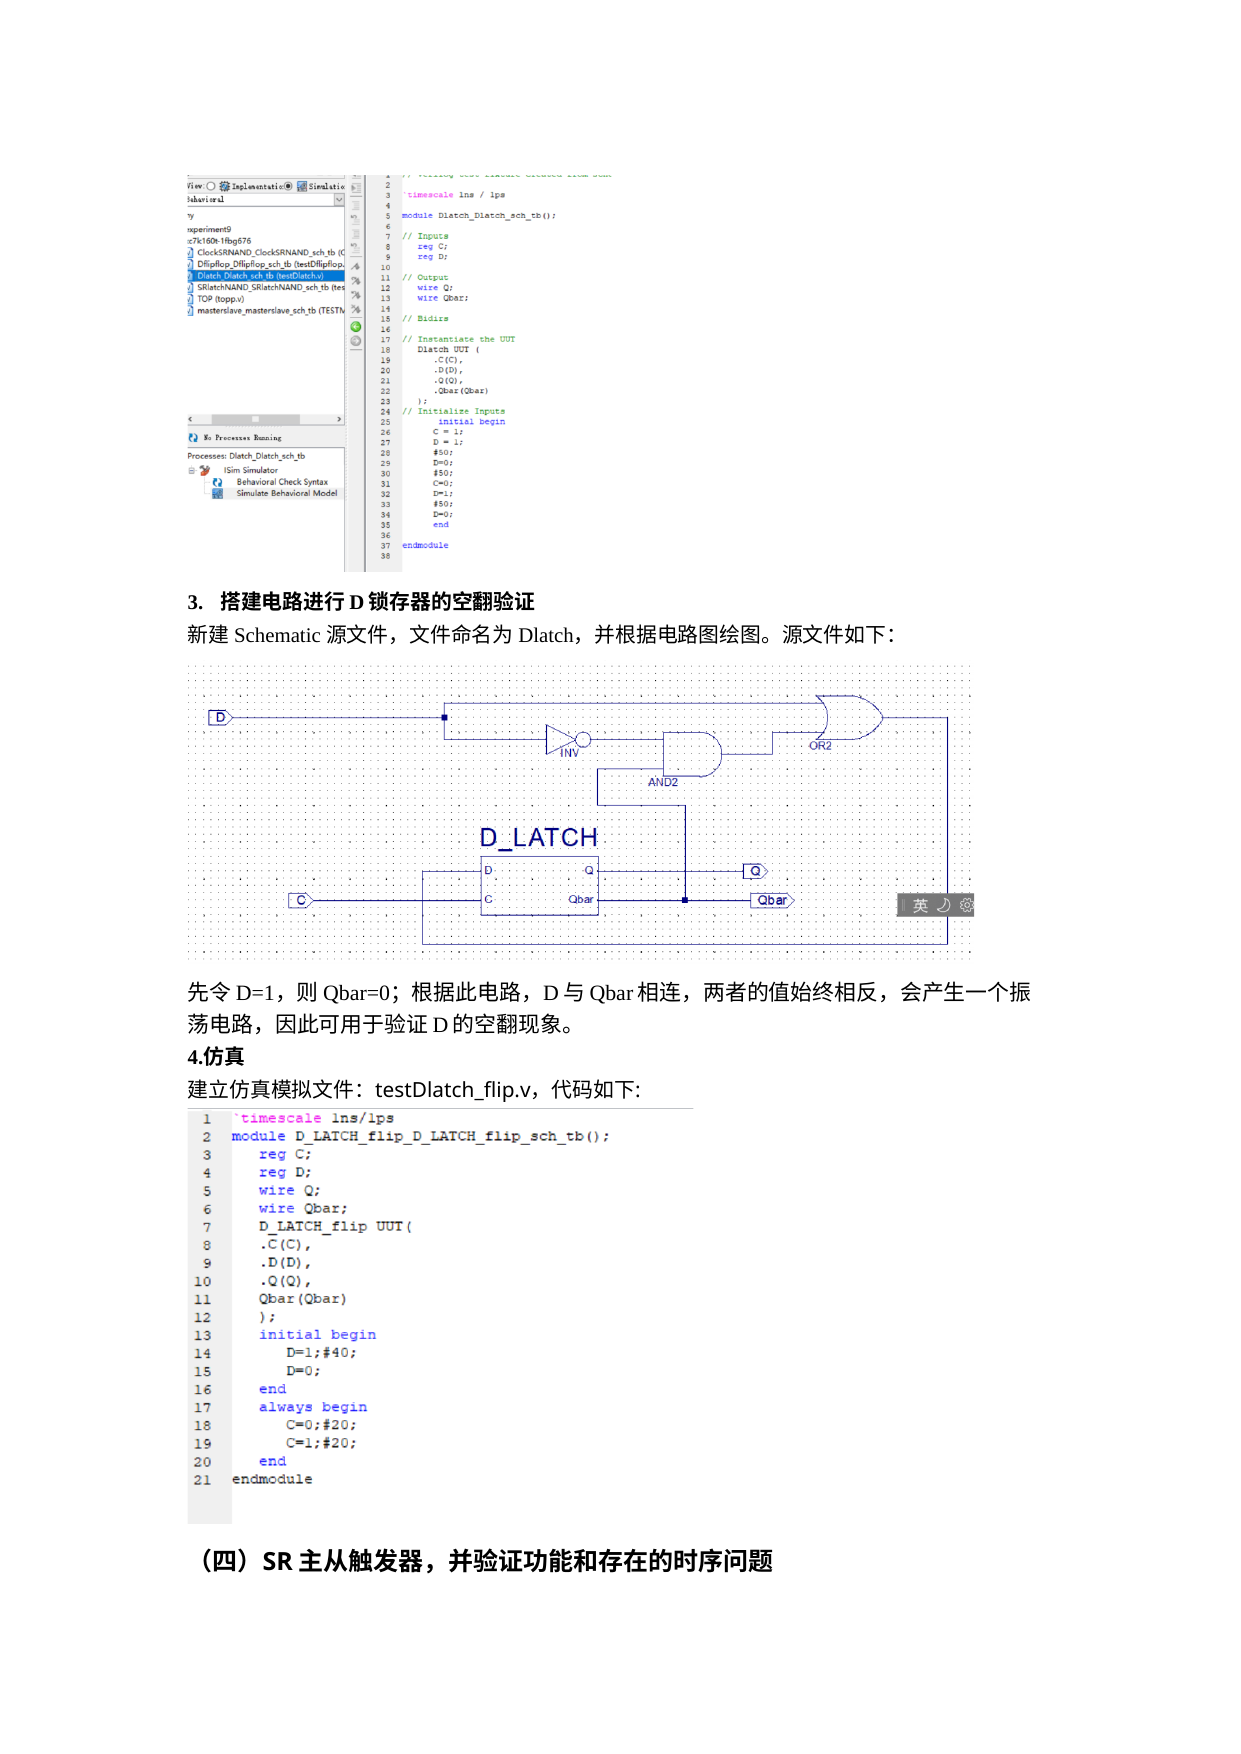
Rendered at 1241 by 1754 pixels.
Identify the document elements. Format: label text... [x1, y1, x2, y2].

list 搭建电路进行D锁存器的空翻验证 [187, 584, 1053, 617]
picture [187, 175, 612, 572]
picture [187, 660, 975, 964]
list 建立仿真模拟文件：testDlatch_flip.v，代码如下: [187, 1072, 1053, 1104]
list 先令D=1，则Qbar=0；根据此电路，D与Qbar相连，两者的值始终相反，会产生一个振荡电路，因此可用于验证D的空翻现象。 [187, 974, 1053, 1039]
list 4.仿真 [187, 1039, 1053, 1072]
list SR主从触发器，并验证功能和存在的时序问题 [187, 1527, 1053, 1592]
picture [187, 1108, 694, 1524]
